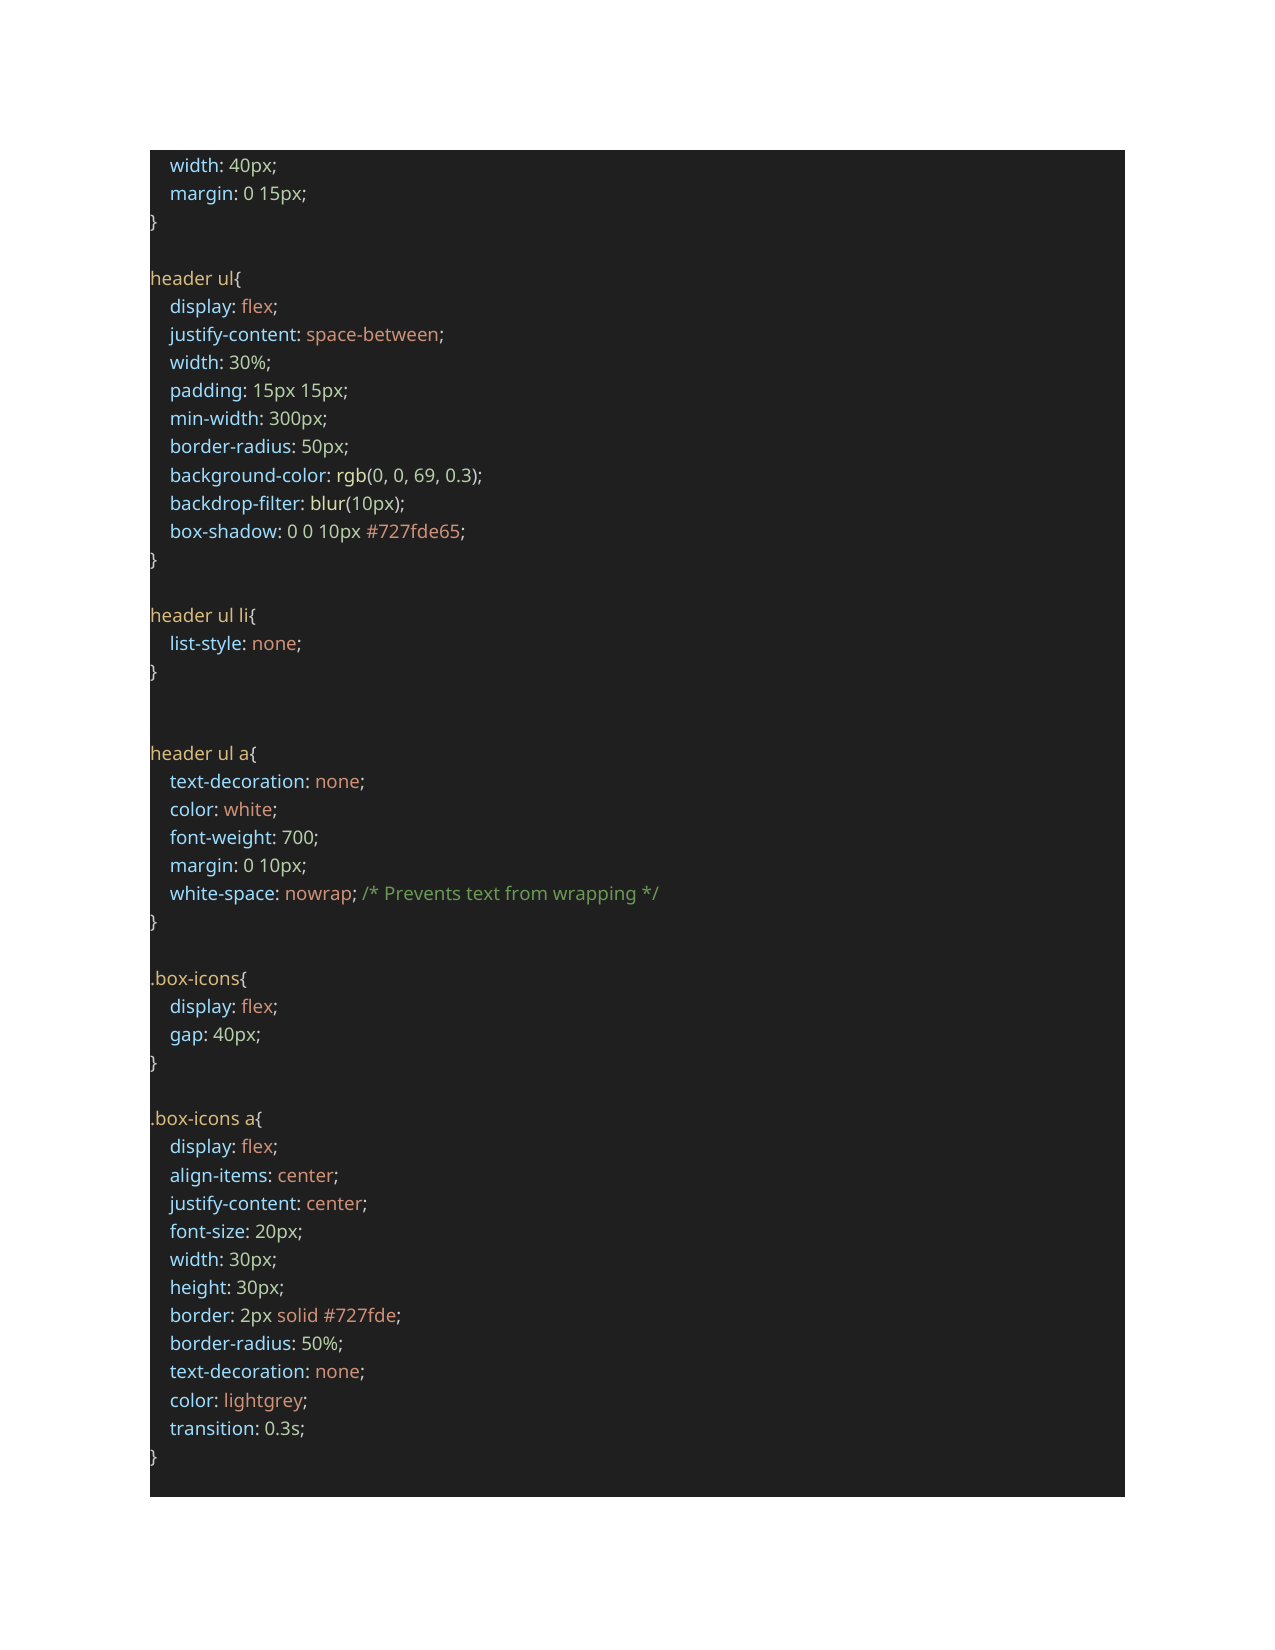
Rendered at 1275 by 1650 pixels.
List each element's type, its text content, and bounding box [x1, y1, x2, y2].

text list-style: none; [150, 628, 1125, 656]
text } [150, 1441, 1125, 1469]
text header ul a{ [150, 737, 1125, 766]
text text-decoration: none; [150, 1356, 1125, 1384]
text color: lightgrey; [150, 1384, 1125, 1412]
text font-weight: 700; [150, 822, 1125, 850]
text border: 2px solid #727fde; [150, 1300, 1125, 1328]
text } [150, 544, 1125, 572]
text gap: 40px; [150, 1019, 1125, 1047]
text display: flex; [150, 991, 1125, 1019]
text } [150, 1047, 1125, 1075]
text height: 30px; [150, 1272, 1125, 1300]
text .box-icons{ [150, 962, 1125, 991]
text border-radius: 50px; [150, 431, 1125, 459]
text display: flex; [150, 1131, 1125, 1159]
text justify-content: space-between; [150, 319, 1125, 347]
text align-items: center; [150, 1159, 1125, 1187]
text justify-content: center; [150, 1187, 1125, 1216]
text width: 30%; [150, 347, 1125, 375]
text min-width: 300px; [150, 403, 1125, 431]
text box-shadow: 0 0 10px #727fde65; [150, 516, 1125, 544]
text white-space: nowrap; /* Prevents text from wrapping */ [150, 878, 1125, 906]
text color: white; [150, 794, 1125, 822]
text } [150, 206, 1125, 234]
text margin: 0 10px; [150, 850, 1125, 878]
text header ul{ [150, 262, 1125, 291]
text margin: 0 15px; [150, 178, 1125, 206]
text font-size: 20px; [150, 1216, 1125, 1244]
text transition: 0.3s; [150, 1412, 1125, 1441]
text background-color: rgb(0, 0, 69, 0.3); [150, 459, 1125, 487]
text width: 30px; [150, 1244, 1125, 1272]
text padding: 15px 15px; [150, 375, 1125, 403]
text } [150, 906, 1125, 934]
text display: flex; [150, 291, 1125, 319]
text text-decoration: none; [150, 766, 1125, 794]
text } [150, 656, 1125, 684]
text backdrop-filter: blur(10px); [150, 487, 1125, 516]
text .box-icons a{ [150, 1103, 1125, 1131]
text header ul li{ [150, 600, 1125, 628]
text width: 40px; [150, 150, 1125, 178]
text border-radius: 50%; [150, 1328, 1125, 1356]
